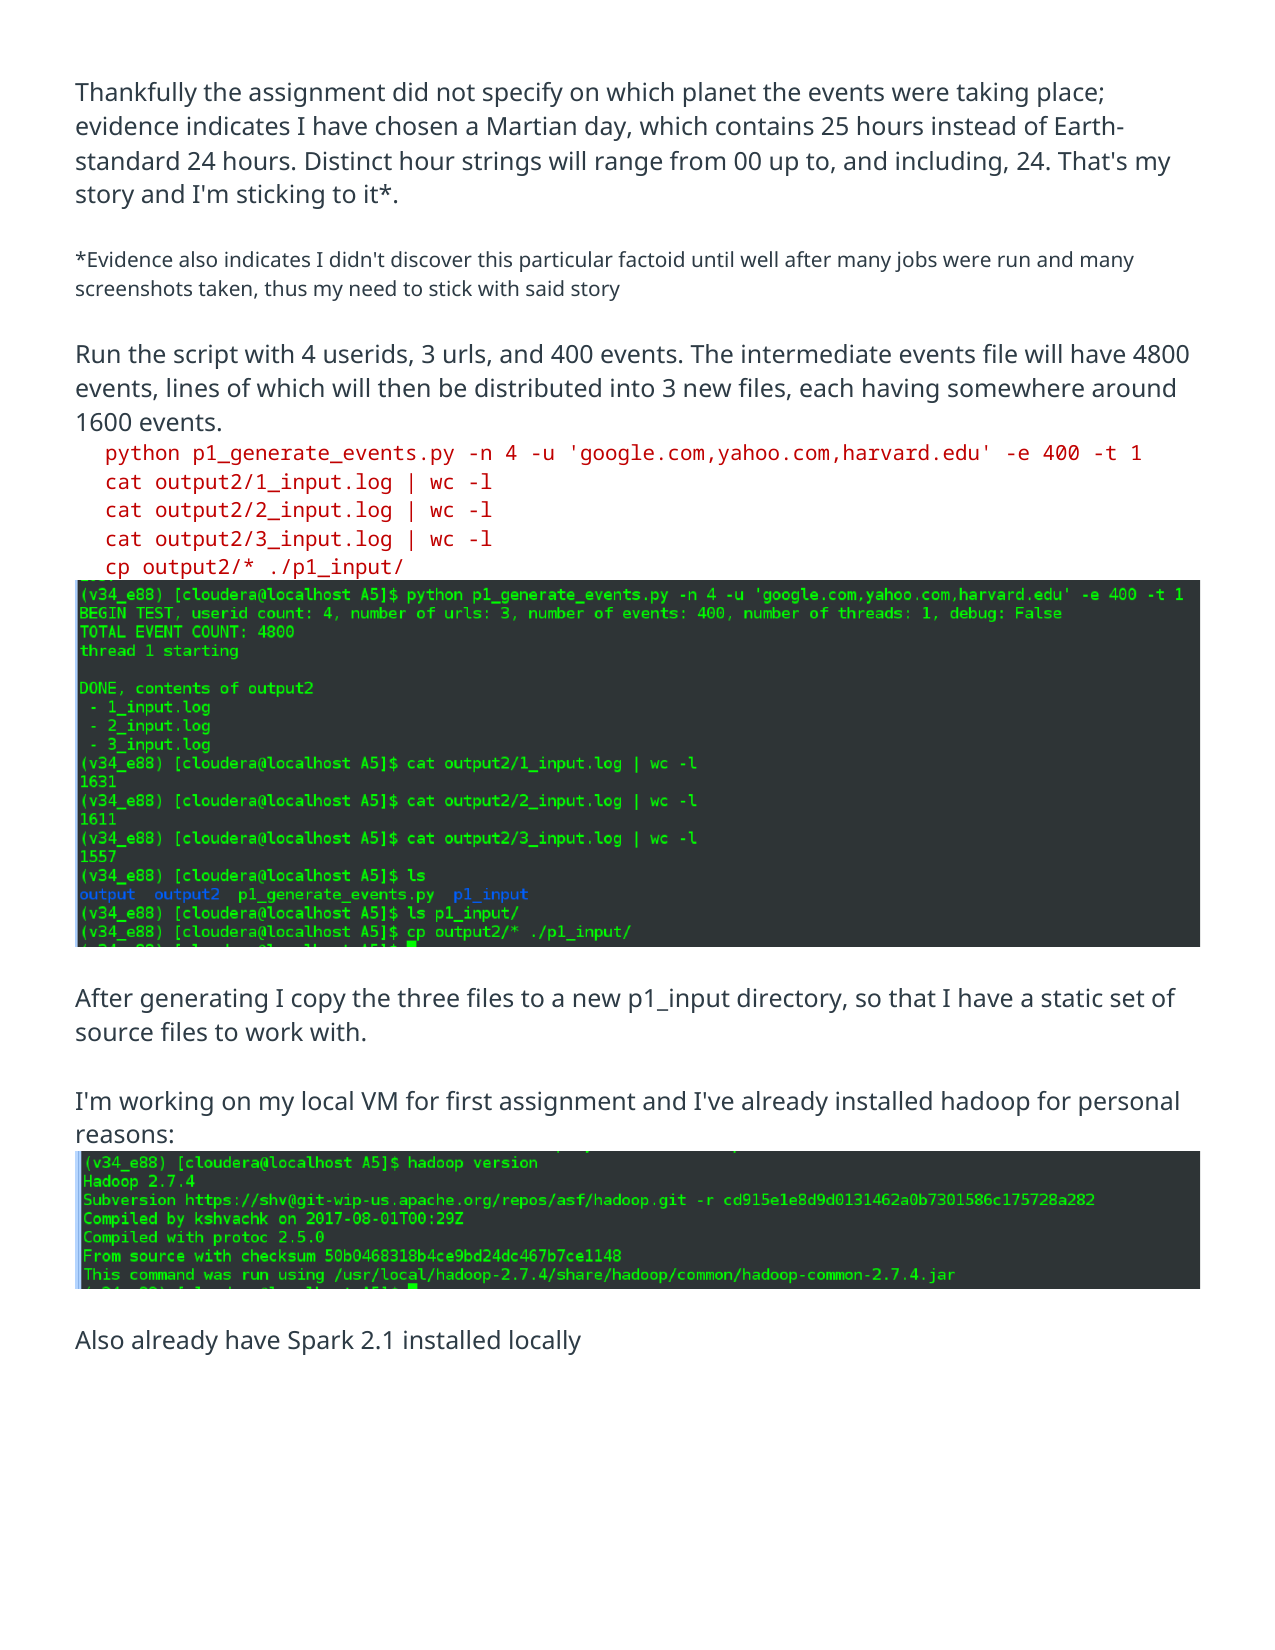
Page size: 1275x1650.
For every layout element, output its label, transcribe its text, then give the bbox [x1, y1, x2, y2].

picture [75, 1151, 1200, 1289]
picture [75, 580, 1200, 947]
text cp output2/* ./p1_input/ [75, 552, 1200, 580]
text After generating I copy the three files to a new p1_input directory, so that I have a static set of source files to work with. [75, 981, 1200, 1049]
text Run the script with 4 userids, 3 urls, and 400 events. The intermediate events file will have 4800 events, lines of which will then be distributed into 3 new files, each having somewhere around 1600 events. [75, 336, 1200, 438]
text I'm working on my local VM for first assignment and I've already installed hadoop for personal reasons: [75, 1083, 1200, 1151]
text Also already have Spark 2.1 installed locally [75, 1322, 1200, 1357]
text cat output2/2_input.log | wc -l [75, 495, 1200, 524]
text python p1_generate_events.py -n 4 -u 'google.com,yahoo.com,harvard.edu' -e 400 -t 1 [75, 438, 1200, 467]
text Thankfully the assignment did not specify on which planet the events were taking place; evidence indicates I have chosen a Martian day, which contains 25 hours instead of Earth-standard 24 hours. Distinct hour strings will range from 00 up to, and including, 24. That's my story and I'm sticking to it*. [75, 75, 1200, 211]
text cat output2/3_input.log | wc -l [75, 524, 1200, 552]
text cat output2/1_input.log | wc -l [75, 467, 1200, 495]
text *Evidence also indicates I didn't discover this particular factoid until well after many jobs were run and many screenshots taken, thus my need to stick with said story [75, 245, 1200, 302]
